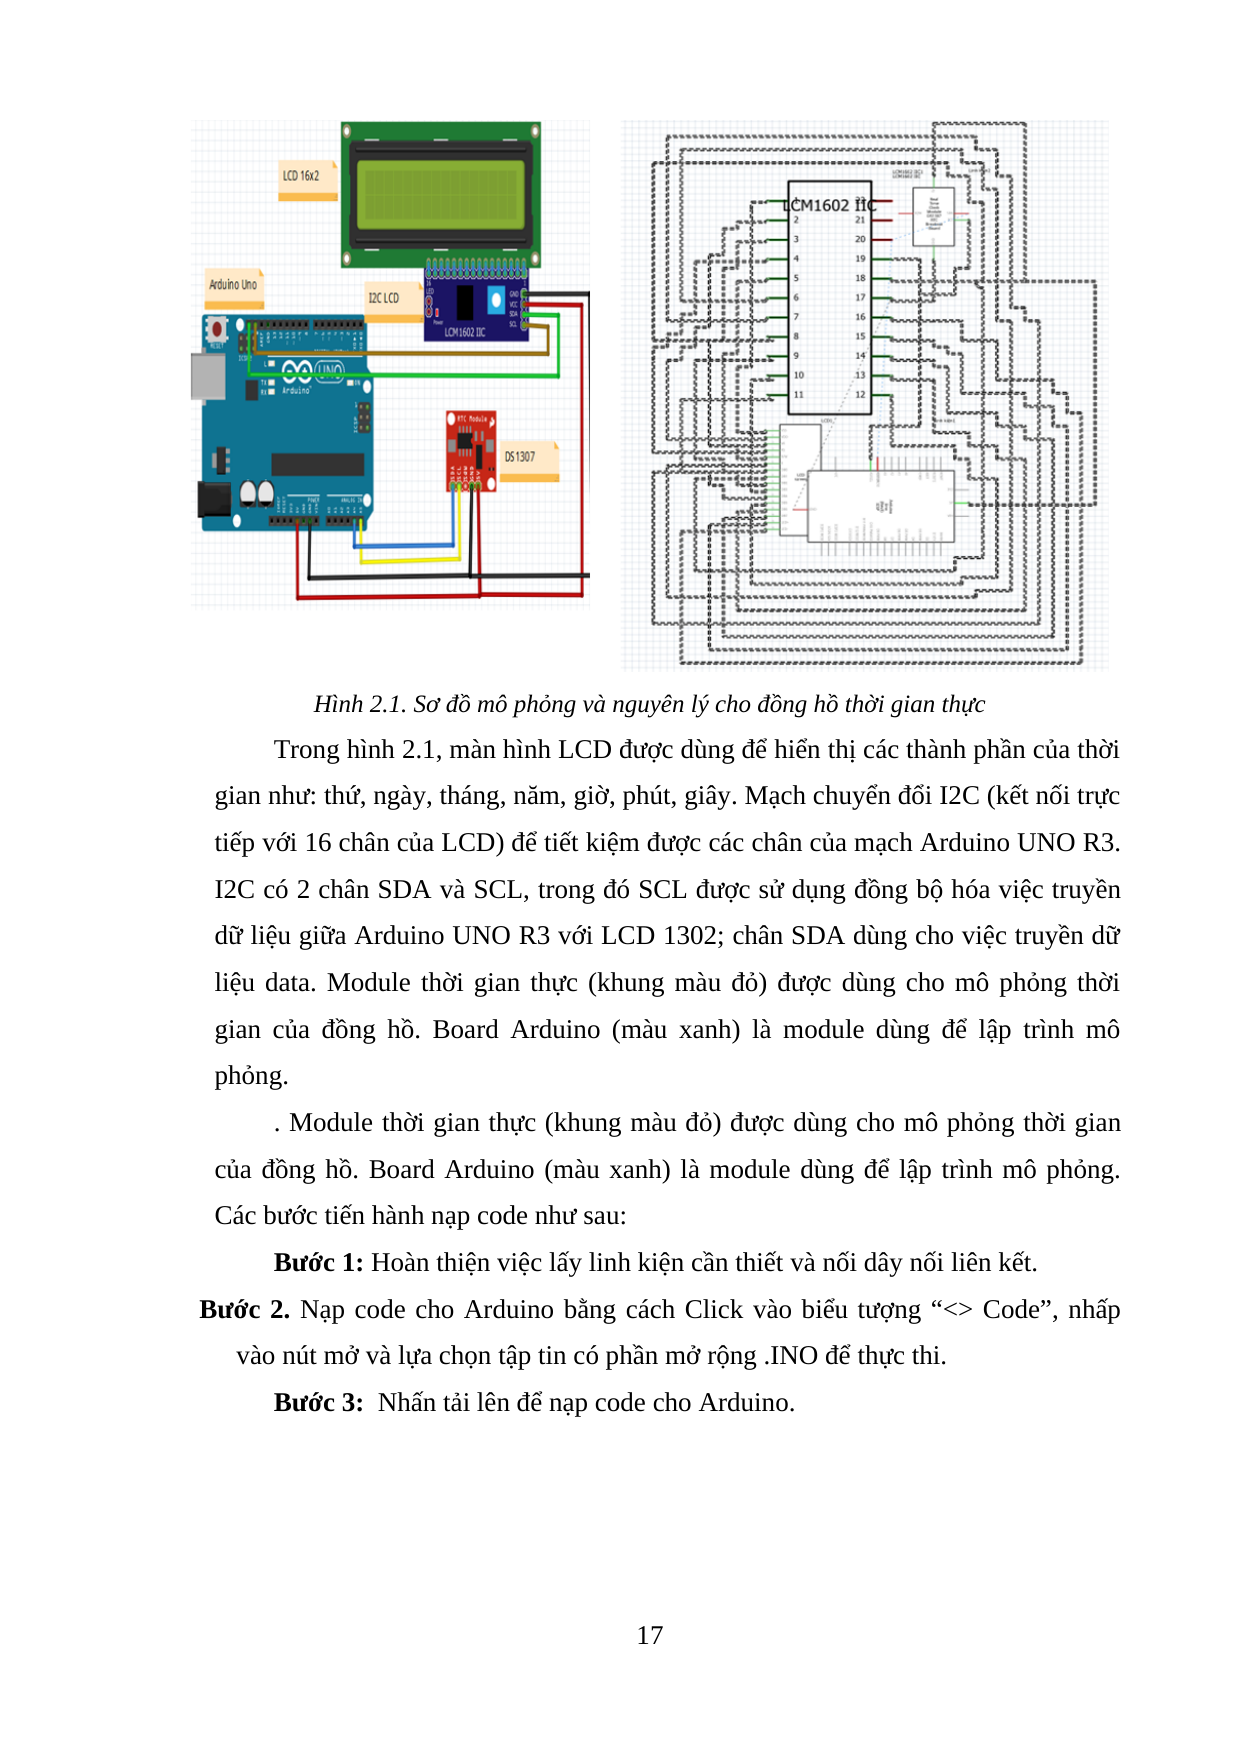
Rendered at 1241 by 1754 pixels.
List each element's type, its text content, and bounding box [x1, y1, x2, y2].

text . Module thời gian thực (khung màu đỏ) được dùng cho mô phỏng thời gian của đồng hồ. Board Arduino (màu xanh) là module dùng để lập trình mô phỏng. Các bước tiến hành nạp code như sau: [214, 1106, 1122, 1231]
text Bước 2. Nạp code cho Arduino bằng cách Click vào biểu tượng “<> Code”, nhấp vào nút mở và lựa chọn tập tin có phần mở rộng .INO để thực thi. [199, 1293, 1122, 1371]
text Bước 3: Nhấn tải lên để nạp code cho Arduino. [214, 1386, 1122, 1417]
text Bước 1: Hoàn thiện việc lấy linh kiện cần thiết và nối dây nối liên kết. [214, 1246, 1122, 1277]
text Hình 2.1. Sơ đồ mô phỏng và nguyên lý cho đồng hồ thời gian thực [177, 689, 1122, 718]
picture [190, 118, 1109, 676]
text Trong hình 2.1, màn hình LCD được dùng để hiển thị các thành phần của thời gian như: thứ, ngày, tháng, năm, giờ, phút, giây. Mạch chuyển đổi I2C (kết nối trực tiếp với 16 chân của LCD) để tiết kiệm được các chân của mạch Arduino UNO R3. I2C có 2 chân SDA và SCL, trong đó SCL được sử dụng đồng bộ hóa việc truyền dữ liệu giữa Arduino UNO R3 với LCD 1302; chân SDA dùng cho việc truyền dữ liệu data. Module thời gian thực (khung màu đỏ) được dùng cho mô phỏng thời gian của đồng hồ. Board Arduino (màu xanh) là module dùng để lập trình mô phỏng. [214, 733, 1122, 1091]
